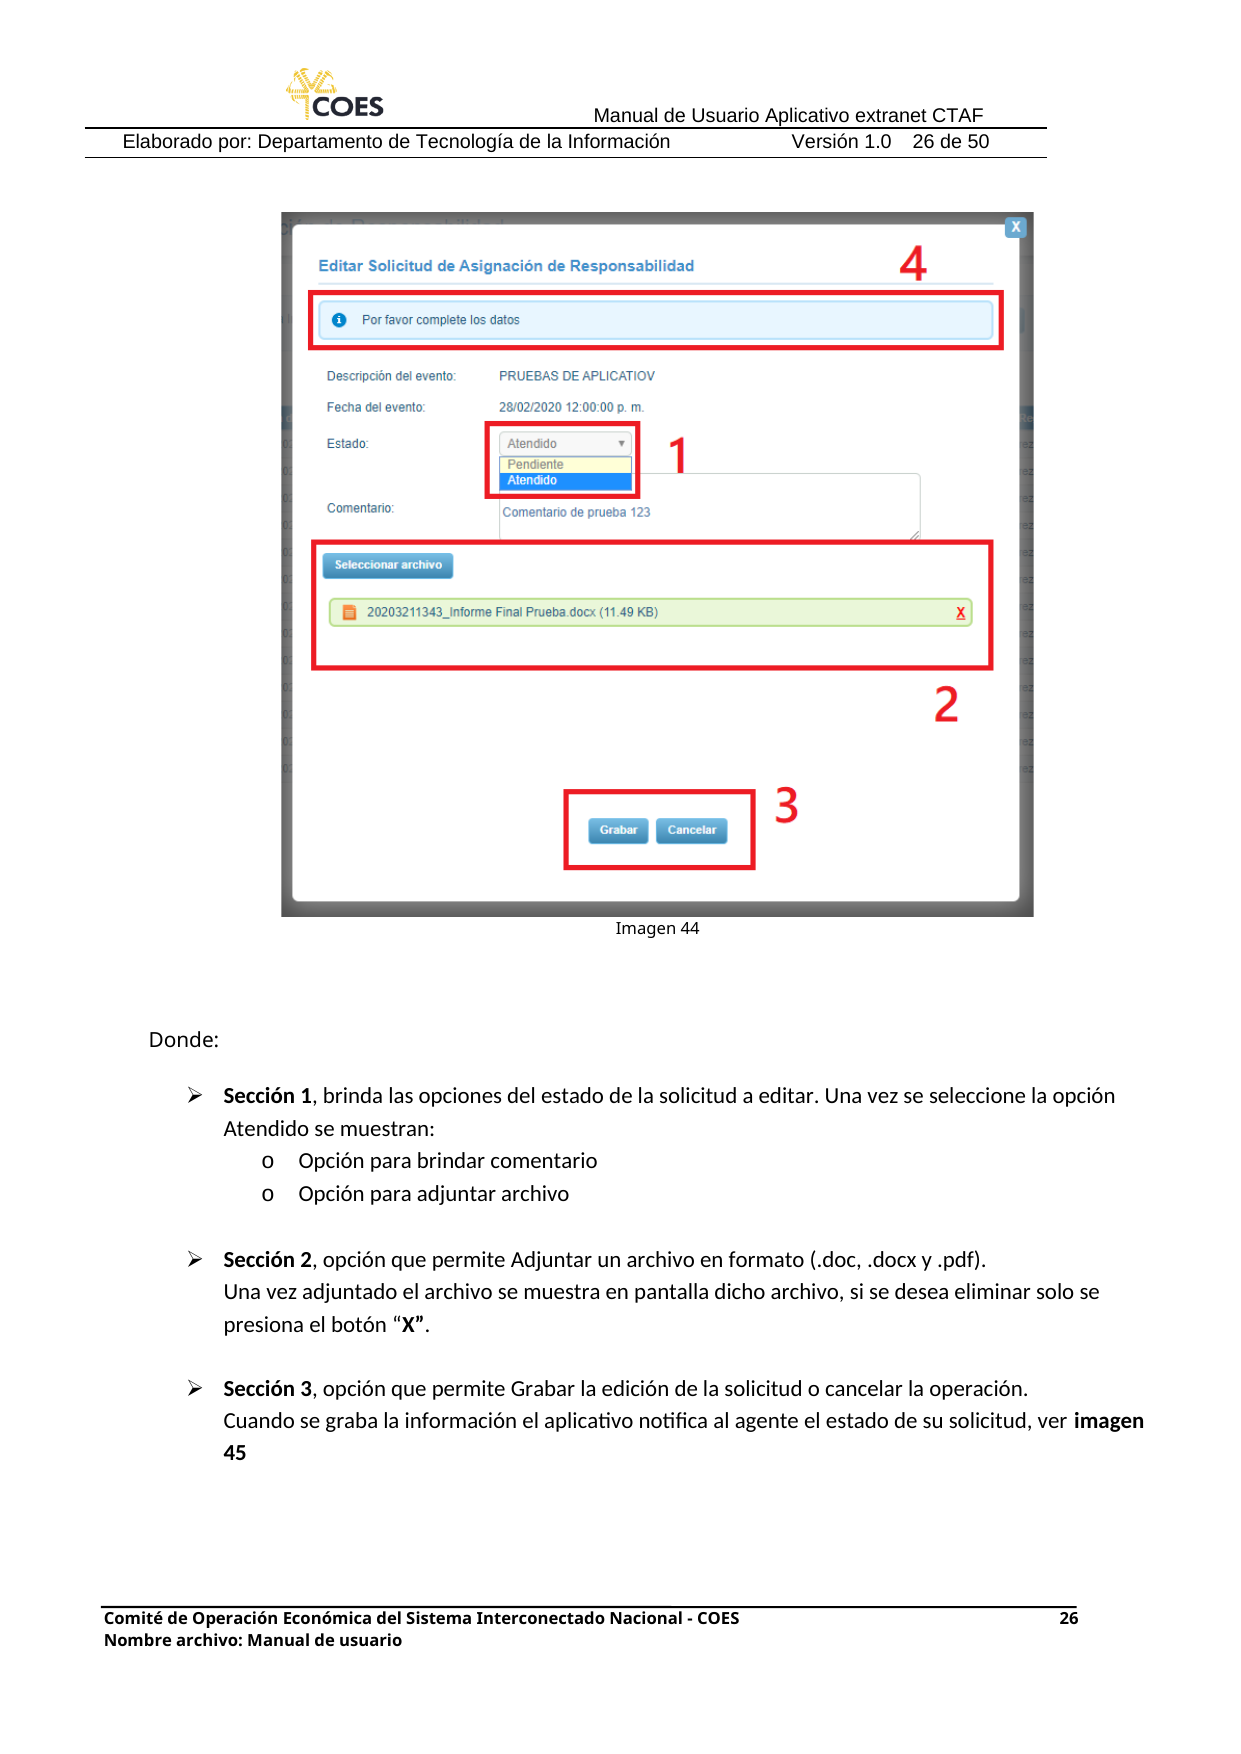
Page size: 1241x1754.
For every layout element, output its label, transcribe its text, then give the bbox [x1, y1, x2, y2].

list Opción para brindar comentario [261, 1146, 1167, 1175]
list Sección 2, opción que permite Adjuntar un archivo en formato (.doc, .docx y .pdf). [186, 1245, 1167, 1273]
picture [281, 212, 1034, 917]
list Sección 3, opción que permite Grabar la edición de la solicitud o cancelar la operación. [186, 1374, 1167, 1402]
list Sección 1, brinda las opciones del estado de la solicitud a editar. Una vez se seleccione la opción Atendido se muestran: [186, 1082, 1167, 1142]
picture [286, 68, 390, 123]
text Donde: [148, 1025, 1167, 1053]
list Una vez adjuntado el archivo se muestra en pantalla dicho archivo, si se desea eliminar solo se presiona el botón “X”. [223, 1277, 1167, 1338]
list Opción para adjuntar archivo [261, 1179, 1167, 1209]
list Cuando se graba la información el aplicativo notifica al agente el estado de su solicitud, ver imagen 45 [223, 1406, 1167, 1466]
text Imagen 44 [148, 917, 1167, 939]
